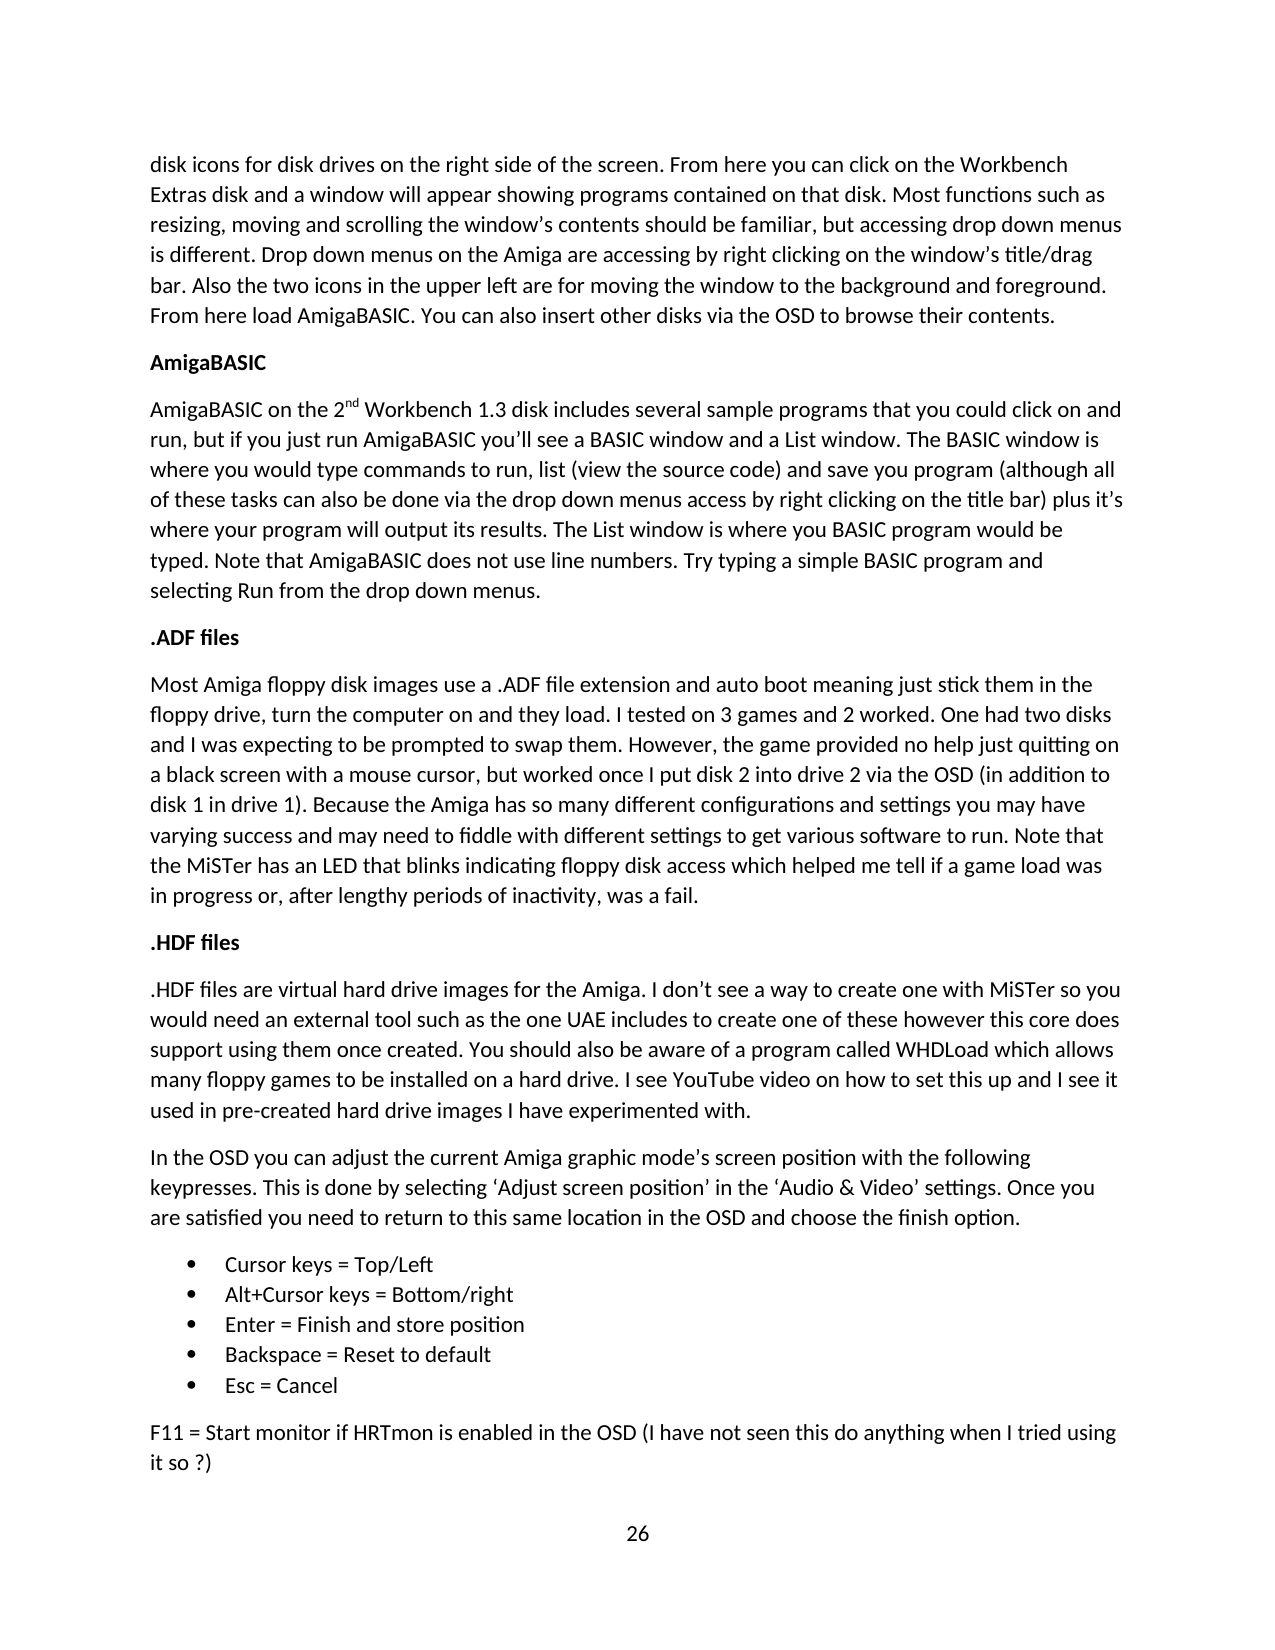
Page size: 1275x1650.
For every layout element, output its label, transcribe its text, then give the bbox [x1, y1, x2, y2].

text AmigaBASIC on the 2nd Workbench 1.3 disk includes several sample programs that you could click on and run, but if you just run AmigaBASIC you’ll see a BASIC window and a List window. The BASIC window is where you would type commands to run, list (view the source code) and save you program (although all of these tasks can also be done via the drop down menus access by right clicking on the title bar) plus it’s where your program will output its results. The List window is where you BASIC program would be typed. Note that AmigaBASIC does not use line numbers. Try typing a simple BASIC program and selecting Run from the drop down menus. [150, 395, 1125, 604]
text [150, 150, 1125, 329]
list Esc = Cancel [187, 1371, 1125, 1399]
text .HDF files are virtual hard drive images for the Amiga. I don’t see a way to create one with MiSTer so you would need an external tool such as the one UAE includes to create one of these however this core does support using them once created. You should also be aware of a program called WHDLoad which allows many floppy games to be installed on a hard drive. I see YouTube video on how to set this up and I see it used in pre-created hard drive images I have experimented with. [150, 975, 1125, 1124]
list Enter = Finish and store position [187, 1310, 1125, 1338]
list Backspace = Reset to default [187, 1341, 1125, 1369]
text Most Amiga floppy disk images use a .ADF file extension and auto boot meaning just stick them in the floppy drive, turn the computer on and they load. I tested on 3 games and 2 worked. One had two disks and I was expecting to be prompted to swap them. However, the game provided no help just quitting on a black screen with a mouse cursor, but worked once I put disk 2 into drive 2 via the OSD (in addition to disk 1 in drive 1). Because the Amiga has so many different configurations and settings you may have varying success and may need to fiddle with different settings to get various software to run. Note that the MiSTer has an LED that blinks indicating floppy disk access which helped me tell if a game load was in progress or, after lengthy periods of inactivity, was a fail. [150, 670, 1125, 909]
text .ADF files [150, 623, 1125, 651]
text F11 = Start monitor if HRTmon is enabled in the OSD (I have not seen this do anything when I tried using it so ?) [150, 1418, 1125, 1476]
text AmigaBASIC [150, 348, 1125, 376]
text .HDF files [150, 928, 1125, 956]
list Cursor keys = Top/Left [187, 1250, 1125, 1278]
text In the OSD you can adjust the current Amiga graphic mode’s screen position with the following keypresses. This is done by selecting ‘Adjust screen position’ in the ‘Audio & Video’ settings. Once you are satisfied you need to return to this same location in the OSD and choose the finish option. [150, 1143, 1125, 1231]
list Alt+Cursor keys = Bottom/right [187, 1280, 1125, 1308]
